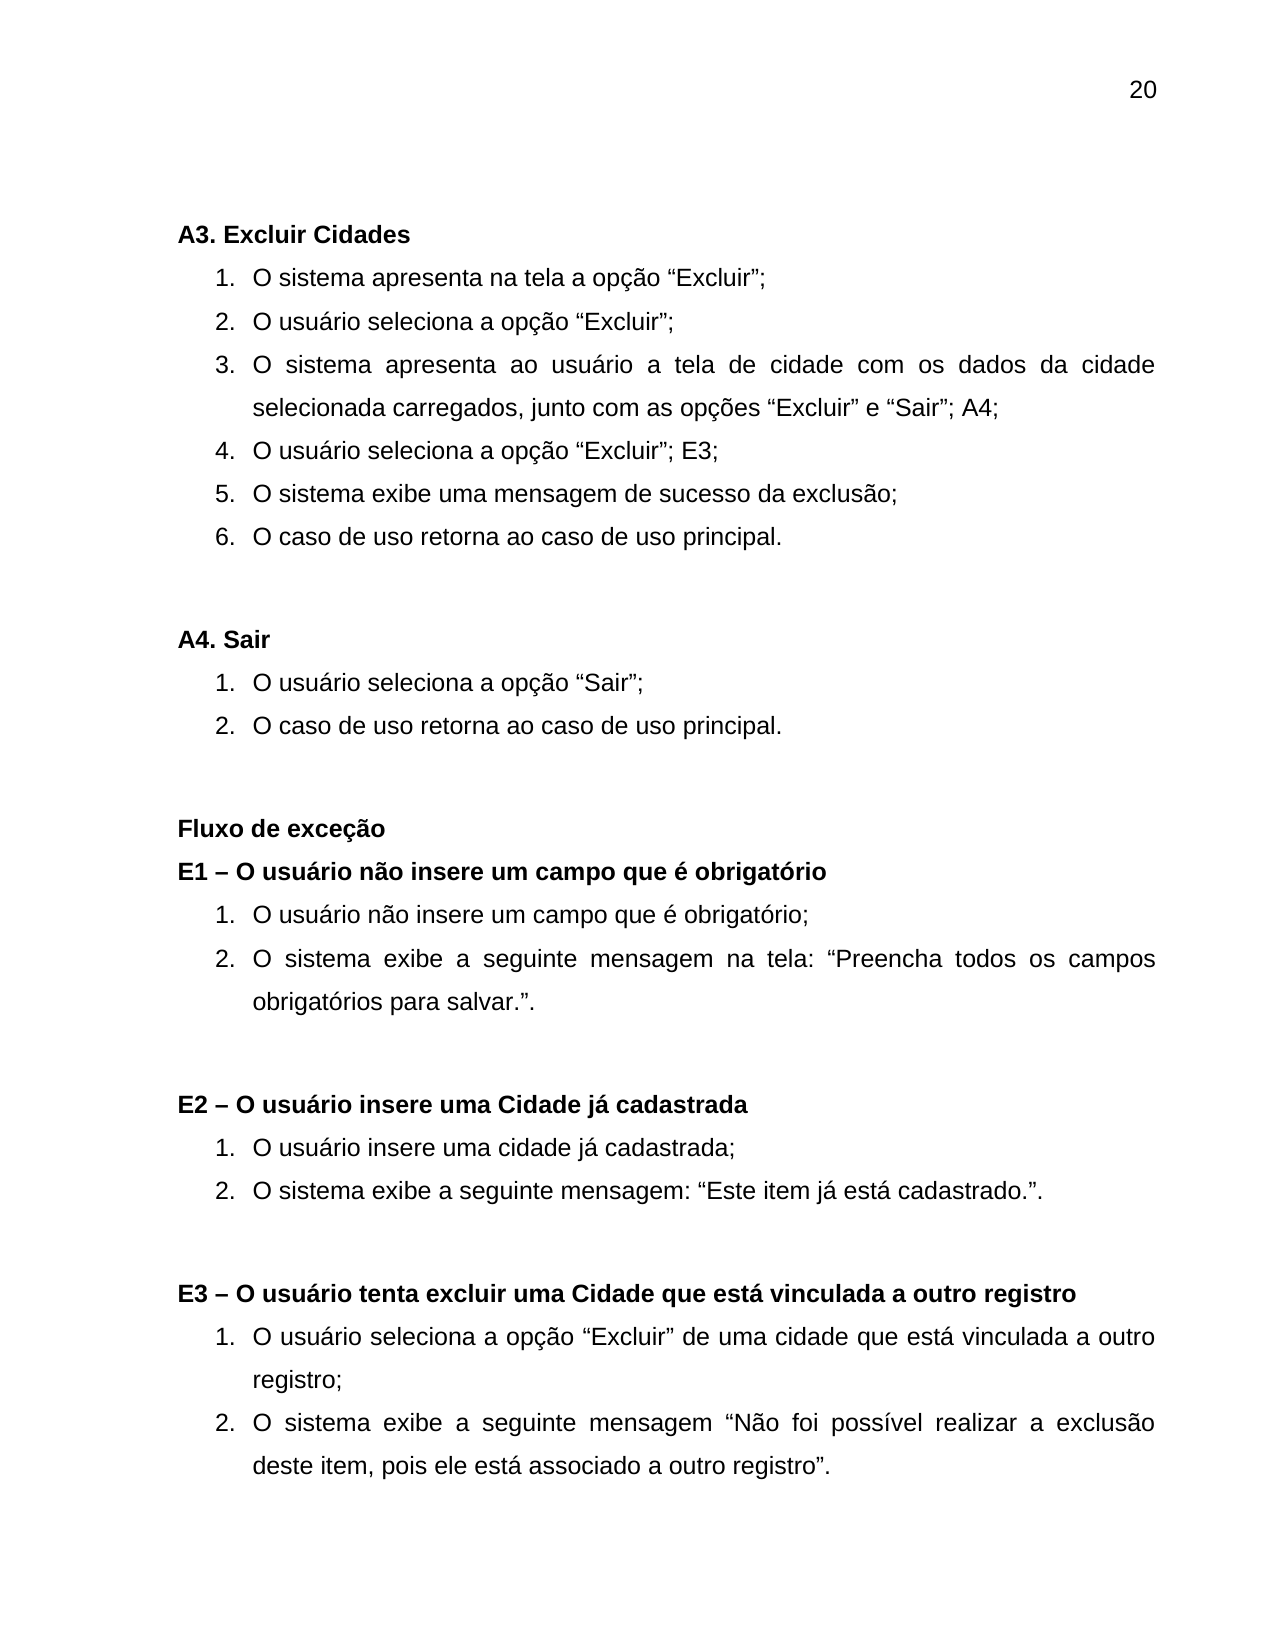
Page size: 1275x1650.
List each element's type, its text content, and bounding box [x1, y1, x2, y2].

list O sistema exibe a seguinte mensagem: “Este item já está cadastrado.”. [215, 1176, 1157, 1205]
list O usuário seleciona a opção “Excluir” de uma cidade que está vinculada a outro registro; [215, 1322, 1157, 1394]
text E1 – O usuário não insere um campo que é obrigatório [177, 857, 1157, 886]
list O sistema exibe a seguinte mensagem na tela: “Preencha todos os campos obrigatórios para salvar.”. [215, 944, 1157, 1016]
list O usuário seleciona a opção “Excluir”; E3; [215, 436, 1157, 465]
list O sistema apresenta ao usuário a tela de cidade com os dados da cidade selecionada carregados, junto com as opções “Excluir” e “Sair”; A4; [215, 350, 1157, 422]
list O usuário seleciona a opção “Sair”; [215, 668, 1157, 697]
list O usuário não insere um campo que é obrigatório; [215, 901, 1157, 929]
list O sistema exibe a seguinte mensagem “Não foi possível realizar a exclusão deste item, pois ele está associado a outro registro”. [215, 1408, 1157, 1480]
list O caso de uso retorna ao caso de uso principal. [215, 711, 1157, 740]
text E2 – O usuário insere uma Cidade já cadastrada [177, 1090, 1157, 1118]
text E3 – O usuário tenta excluir uma Cidade que está vinculada a outro registro [177, 1279, 1157, 1308]
list O sistema apresenta na tela a opção “Excluir”; [215, 263, 1157, 292]
list O usuário seleciona a opção “Excluir”; [215, 307, 1157, 335]
text A3. Excluir Cidades [177, 220, 1157, 249]
list O usuário insere uma cidade já cadastrada; [215, 1133, 1157, 1162]
text Fluxo de exceção [177, 814, 1157, 843]
list O caso de uso retorna ao caso de uso principal. [215, 522, 1157, 551]
text A4. Sair [177, 625, 1157, 654]
list O sistema exibe uma mensagem de sucesso da exclusão; [215, 479, 1157, 508]
